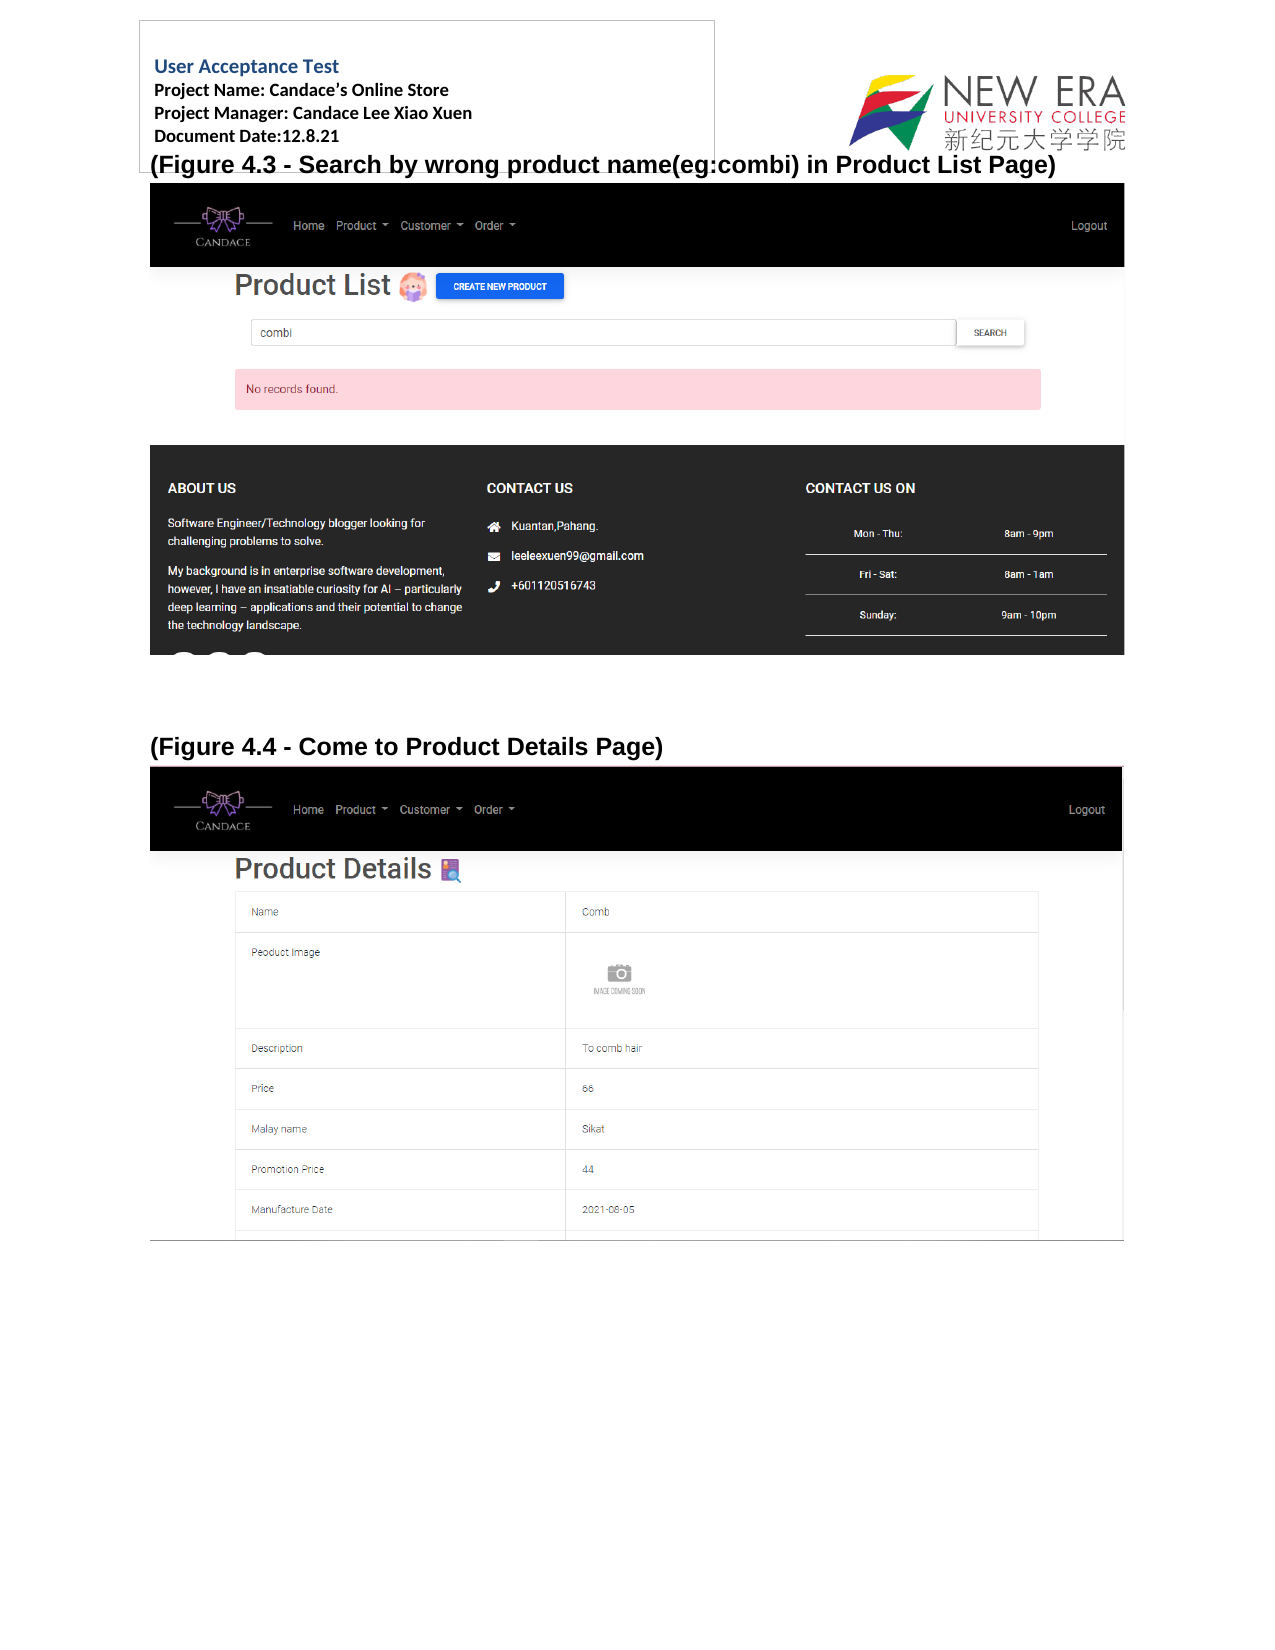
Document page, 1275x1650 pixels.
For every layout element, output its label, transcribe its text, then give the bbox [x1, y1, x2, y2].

picture [150, 183, 1125, 655]
picture [150, 765, 1124, 1241]
text (Figure 4.4 - Come to Product Details Page) [150, 732, 1125, 761]
text (Figure 4.3 - Search by wrong product name(eg:combi) in Product List Page) [150, 151, 1125, 179]
picture [848, 75, 1125, 151]
